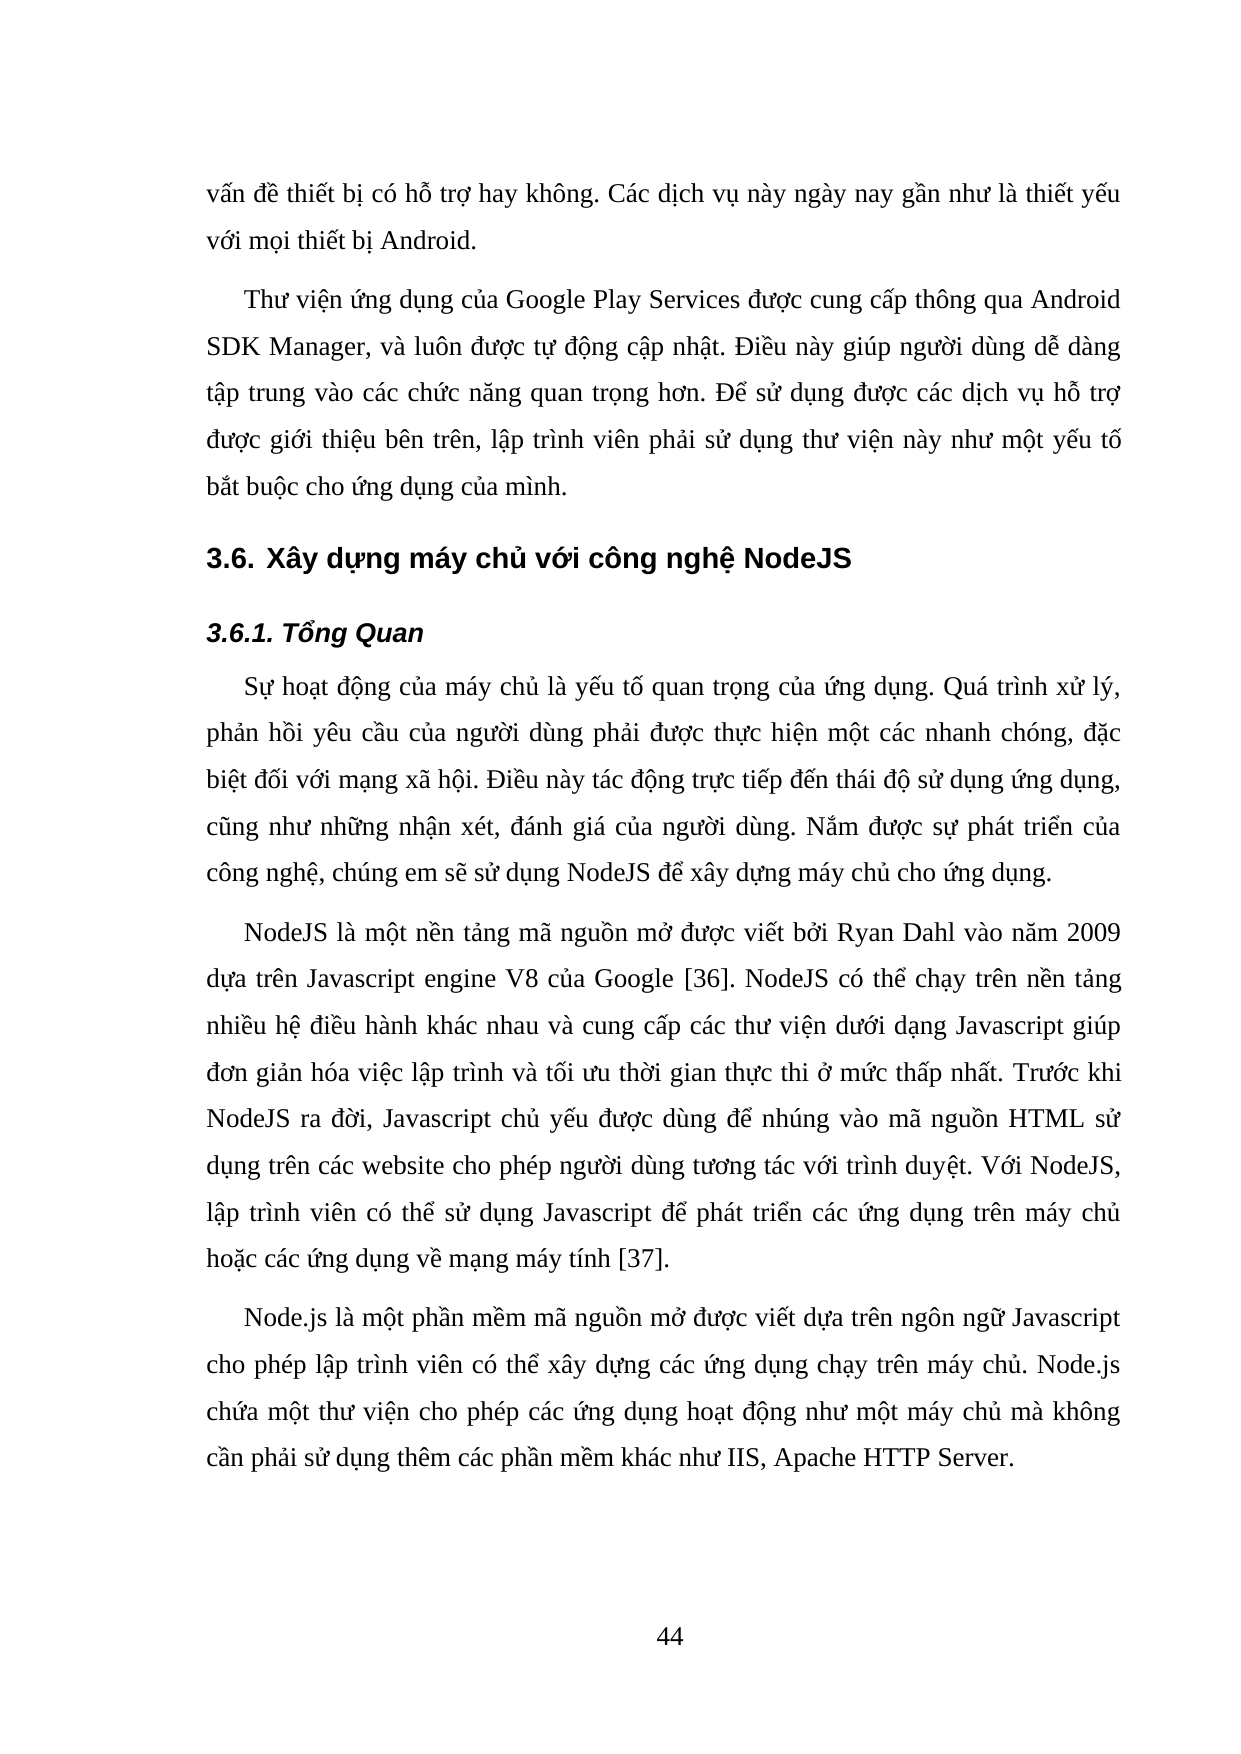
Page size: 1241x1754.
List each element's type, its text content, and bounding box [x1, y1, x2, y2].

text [206, 177, 1122, 255]
text Node.js là một phần mềm mã nguồn mở được viết dựa trên ngôn ngữ Javascript cho phép lập trình viên có thể xây dựng các ứng dụng chạy trên máy chủ. Node.js chứa một thư viện cho phép các ứng dụng hoạt động như một máy chủ mà không cần phải sử dụng thêm các phần mềm khác như IIS, Apache HTTP Server. [206, 1301, 1122, 1473]
subtitle Xây dựng máy chủ với công nghệ NodeJS [206, 541, 1122, 575]
subtitle Tổng Quan [206, 617, 1122, 648]
text NodeJS là một nền tảng mã nguồn mở được viết bởi Ryan Dahl vào năm 2009 dựa trên Javascript engine V8 của Google. NodeJS có thể chạy trên nền tảng nhiều hệ điều hành khác nhau và cung cấp các thư viện dưới dạng Javascript giúp đơn giản hóa việc lập trình và tối ưu thời gian thực thi ở mức thấp nhất. Trước khi NodeJS ra đời, Javascript chủ yếu được dùng để nhúng vào mã nguồn HTML sử dụng trên các website cho phép người dùng tương tác với trình duyệt. Với NodeJS, lập trình viên có thể sử dụng Javascript để phát triển các ứng dụng trên máy chủ hoặc các ứng dụng về mạng máy tính. [206, 916, 1122, 1273]
text Sự hoạt động của máy chủ là yếu tố quan trọng của ứng dụng. Quá trình xử lý, phản hồi yêu cầu của người dùng phải được thực hiện một các nhanh chóng, đặc biệt đối với mạng xã hội. Điều này tác động trực tiếp đến thái độ sử dụng ứng dụng, cũng như những nhận xét, đánh giá của người dùng. Nắm được sự phát triển của công nghệ, chúng em sẽ sử dụng NodeJS để xây dựng máy chủ cho ứng dụng. [206, 670, 1122, 888]
text Thư viện ứng dụng của Google Play Services được cung cấp thông qua Android SDK Manager, và luôn được tự động cập nhật. Điều này giúp người dùng dễ dàng tập trung vào các chức năng quan trọng hơn. Để sử dụng được các dịch vụ hỗ trợ được giới thiệu bên trên, lập trình viên phải sử dụng thư viện này như một yếu tố bắt buộc cho ứng dụng của mình. [206, 283, 1122, 501]
